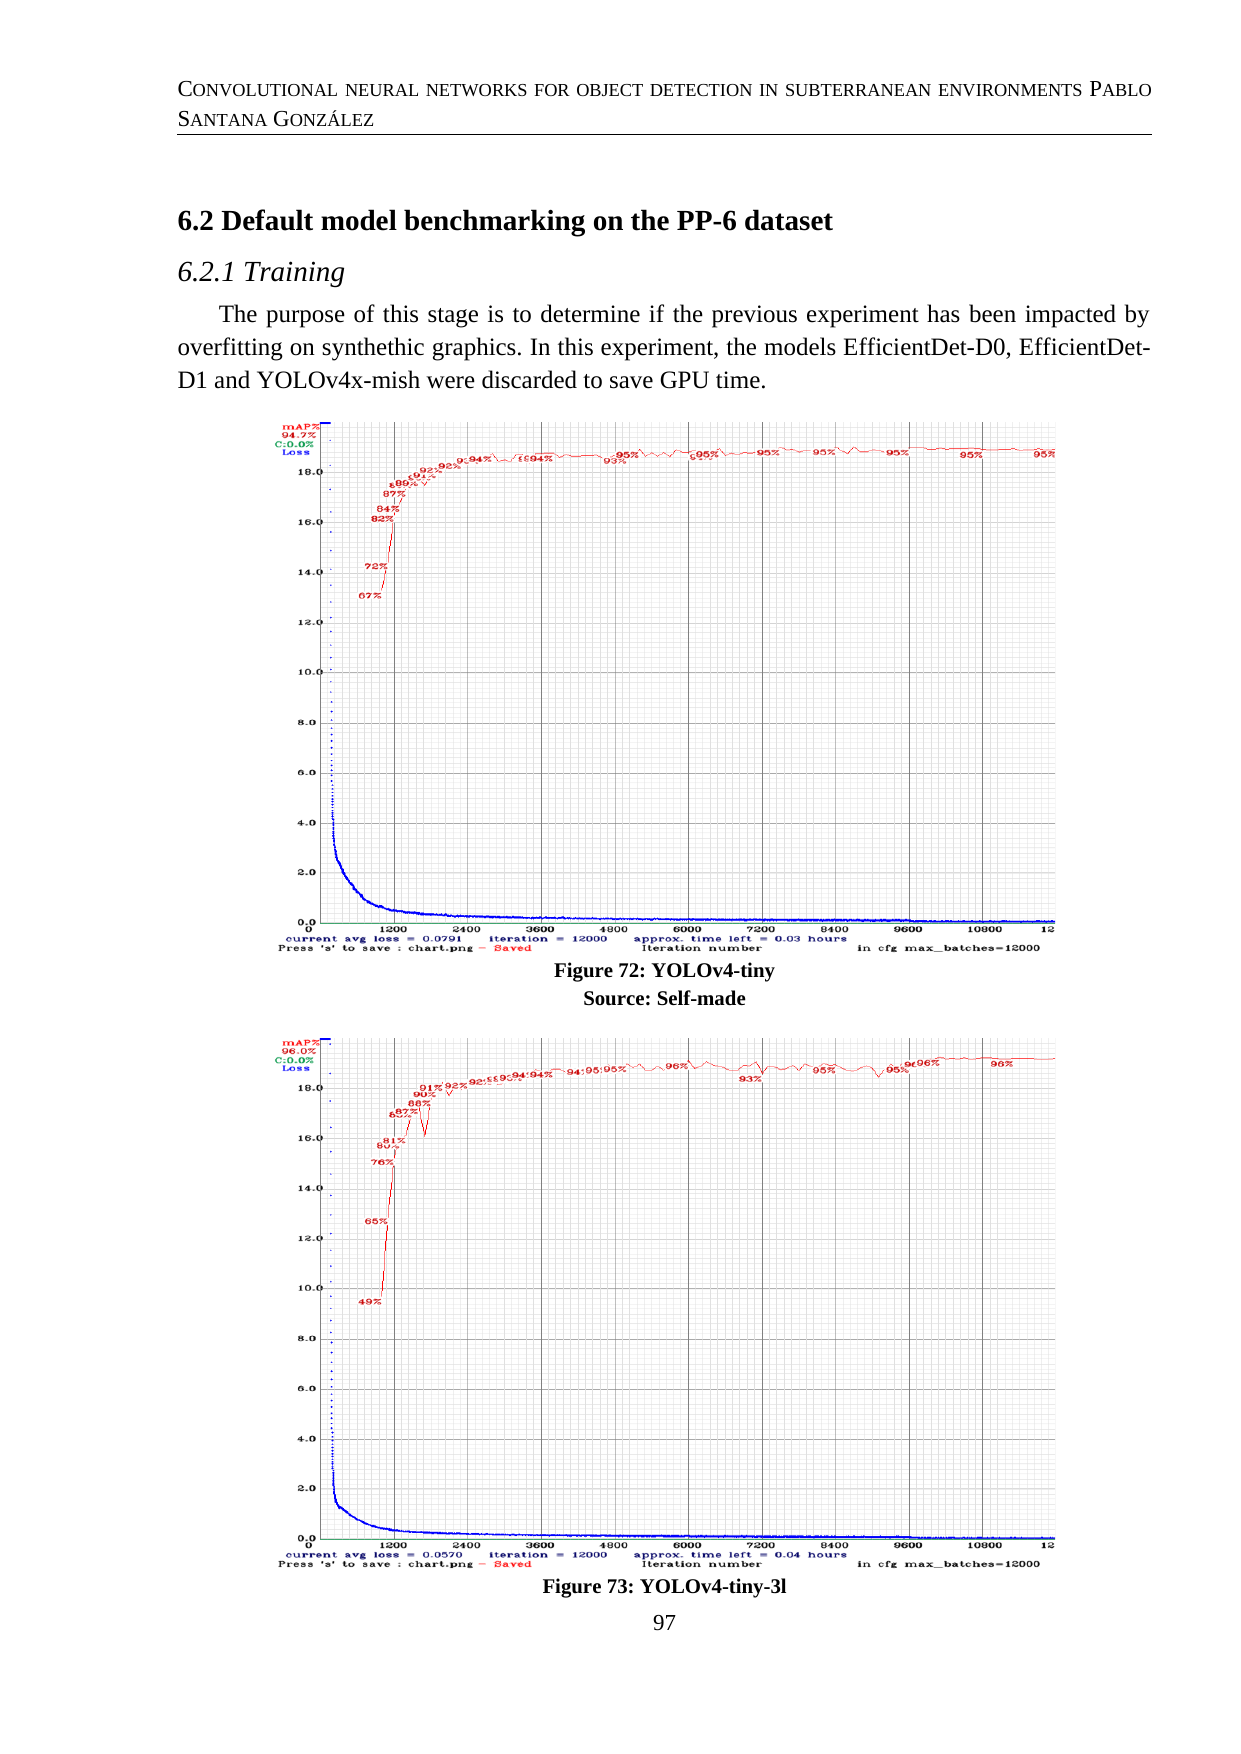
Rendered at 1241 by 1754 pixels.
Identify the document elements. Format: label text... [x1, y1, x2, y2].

picture [273, 422, 1055, 955]
subtitle Training [177, 254, 1152, 287]
text Source: Self-made [177, 986, 1152, 1010]
subtitle Default model benchmarking on the PP-6 dataset [177, 203, 1152, 236]
text The purpose of this stage is to determine if the previous experiment has been impacted by overfitting on synthethic graphics. In this experiment, the models EfficientDet-D0, EfficientDet-D1 and YOLOv4x-mish were discarded to save GPU time. [177, 299, 1152, 393]
picture [273, 1038, 1055, 1571]
